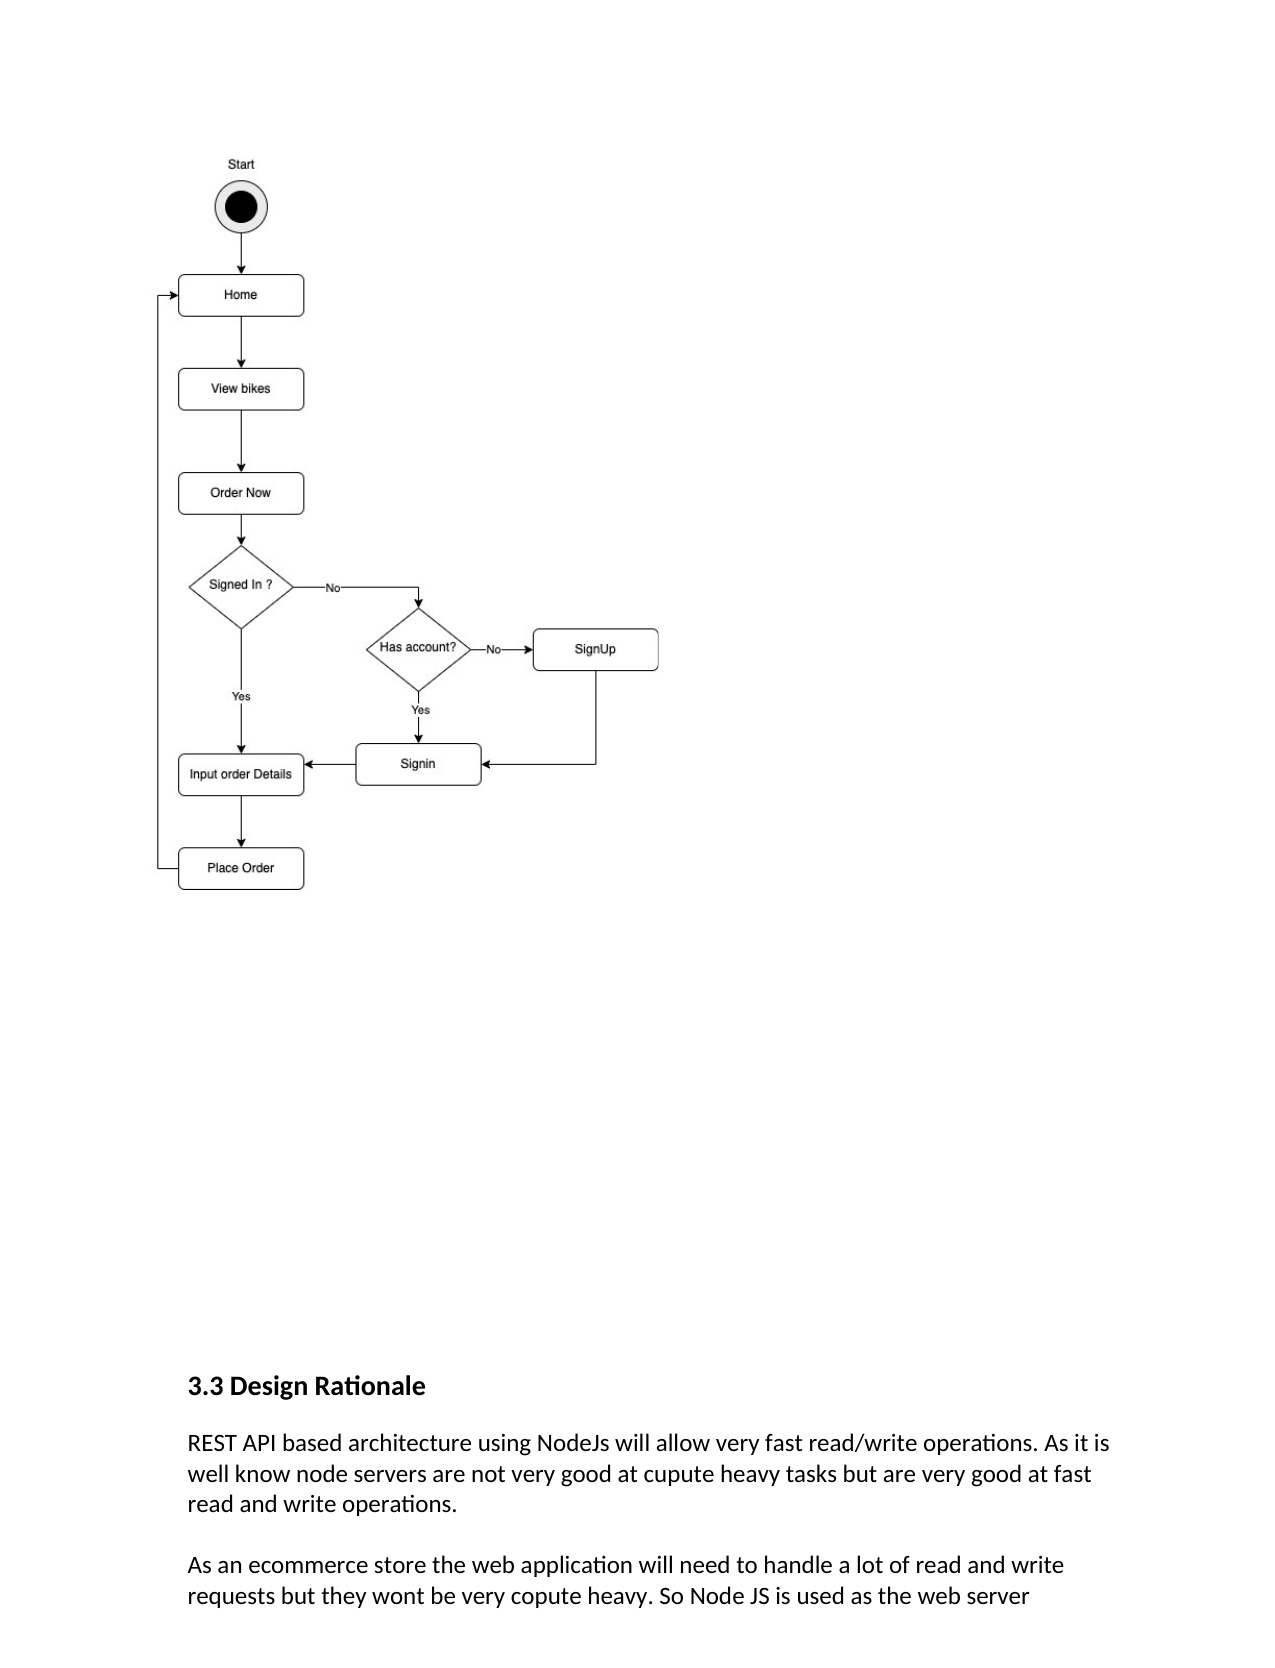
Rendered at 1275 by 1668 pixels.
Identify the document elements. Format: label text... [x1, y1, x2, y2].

text REST API based architecture using NodeJs will allow very fast read/write operations. As it is well know node servers are not very good at cupute heavy tasks but are very good at fast read and write operations. [187, 1427, 1125, 1519]
text 3.3 Design Rationale [187, 1368, 1125, 1402]
text As an ecommerce store the web application will need to handle a lot of read and write requests but they wont be very copute heavy. So Node JS is used as the web server [187, 1549, 1125, 1611]
picture [150, 150, 659, 890]
